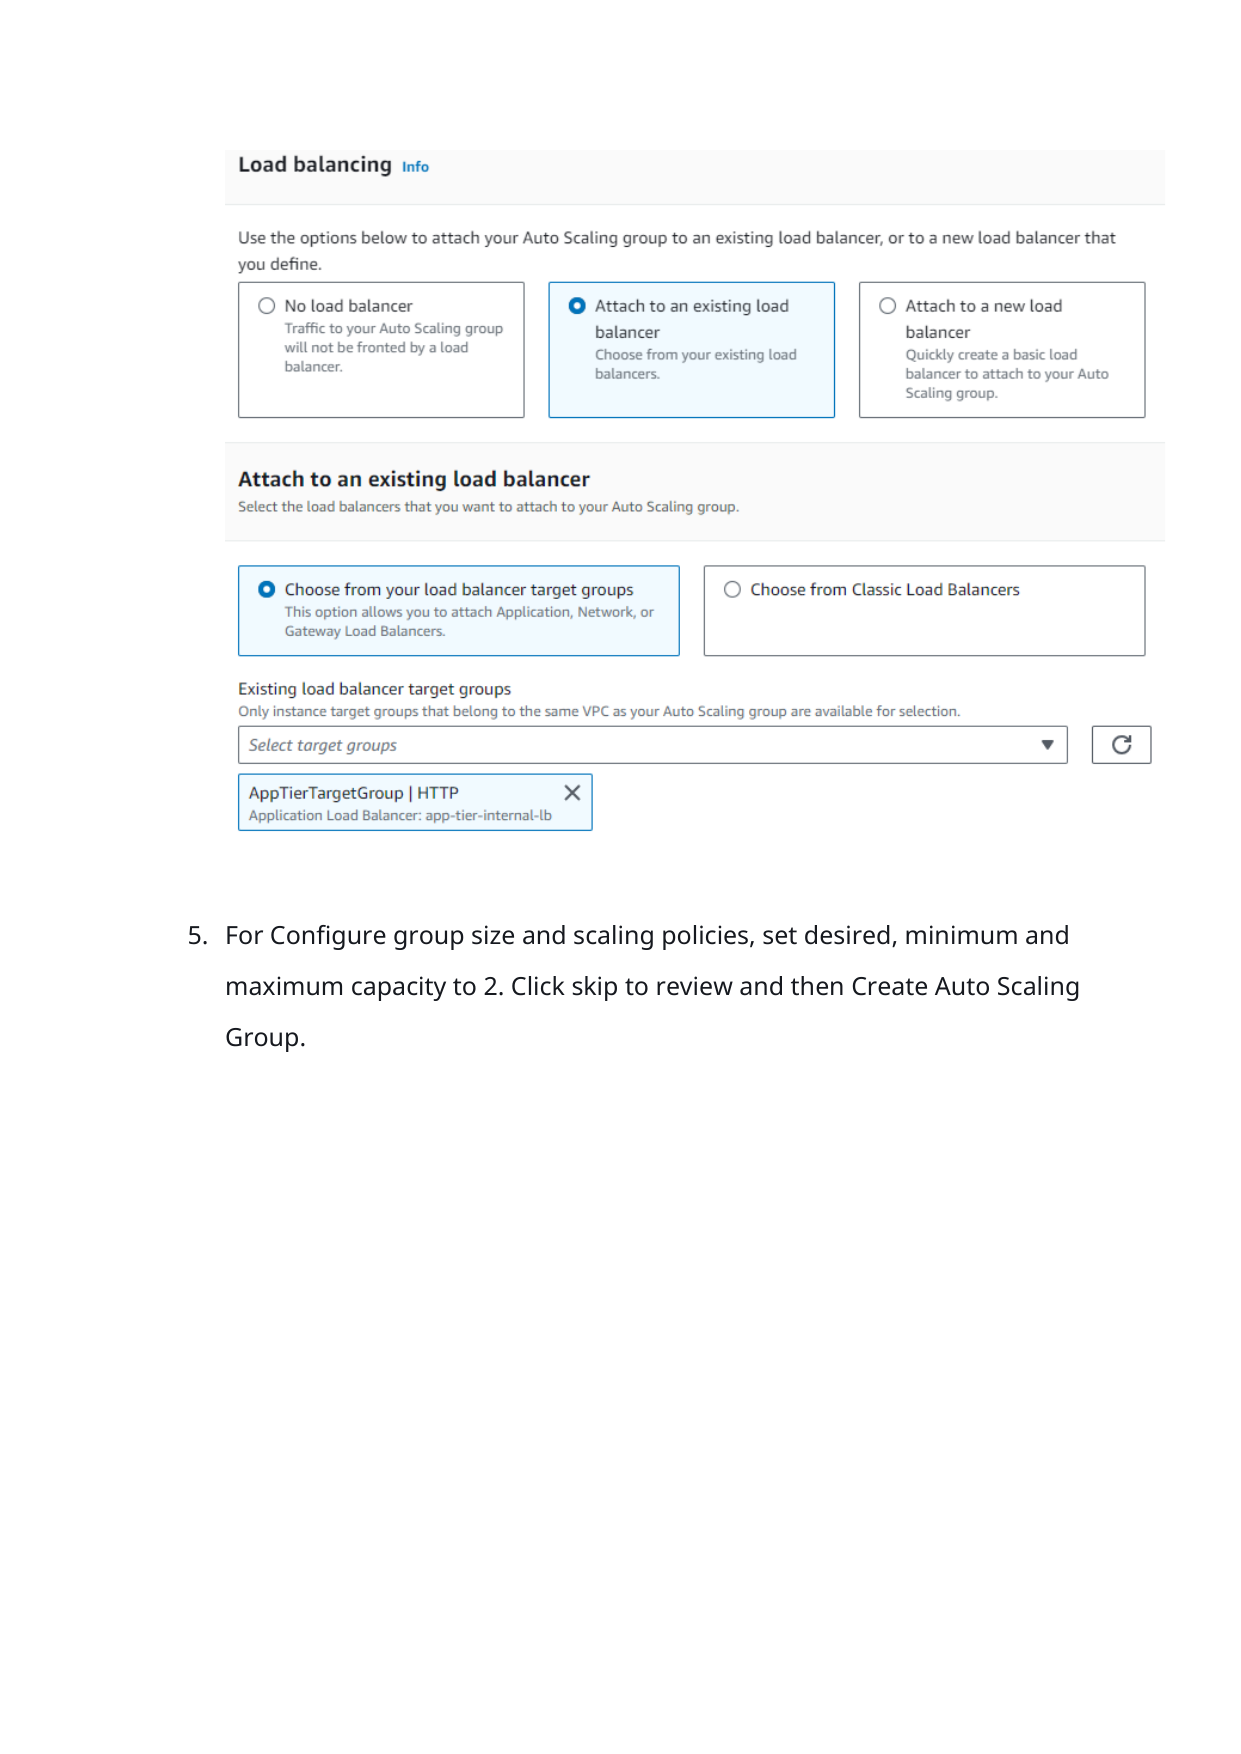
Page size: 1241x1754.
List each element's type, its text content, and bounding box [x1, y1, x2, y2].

picture [225, 150, 1166, 855]
list For Configure group size and scaling policies, set desired, minimum and maximum capacity to 2. Click skip to review and then Create Auto Scaling Group. [187, 917, 1090, 1053]
